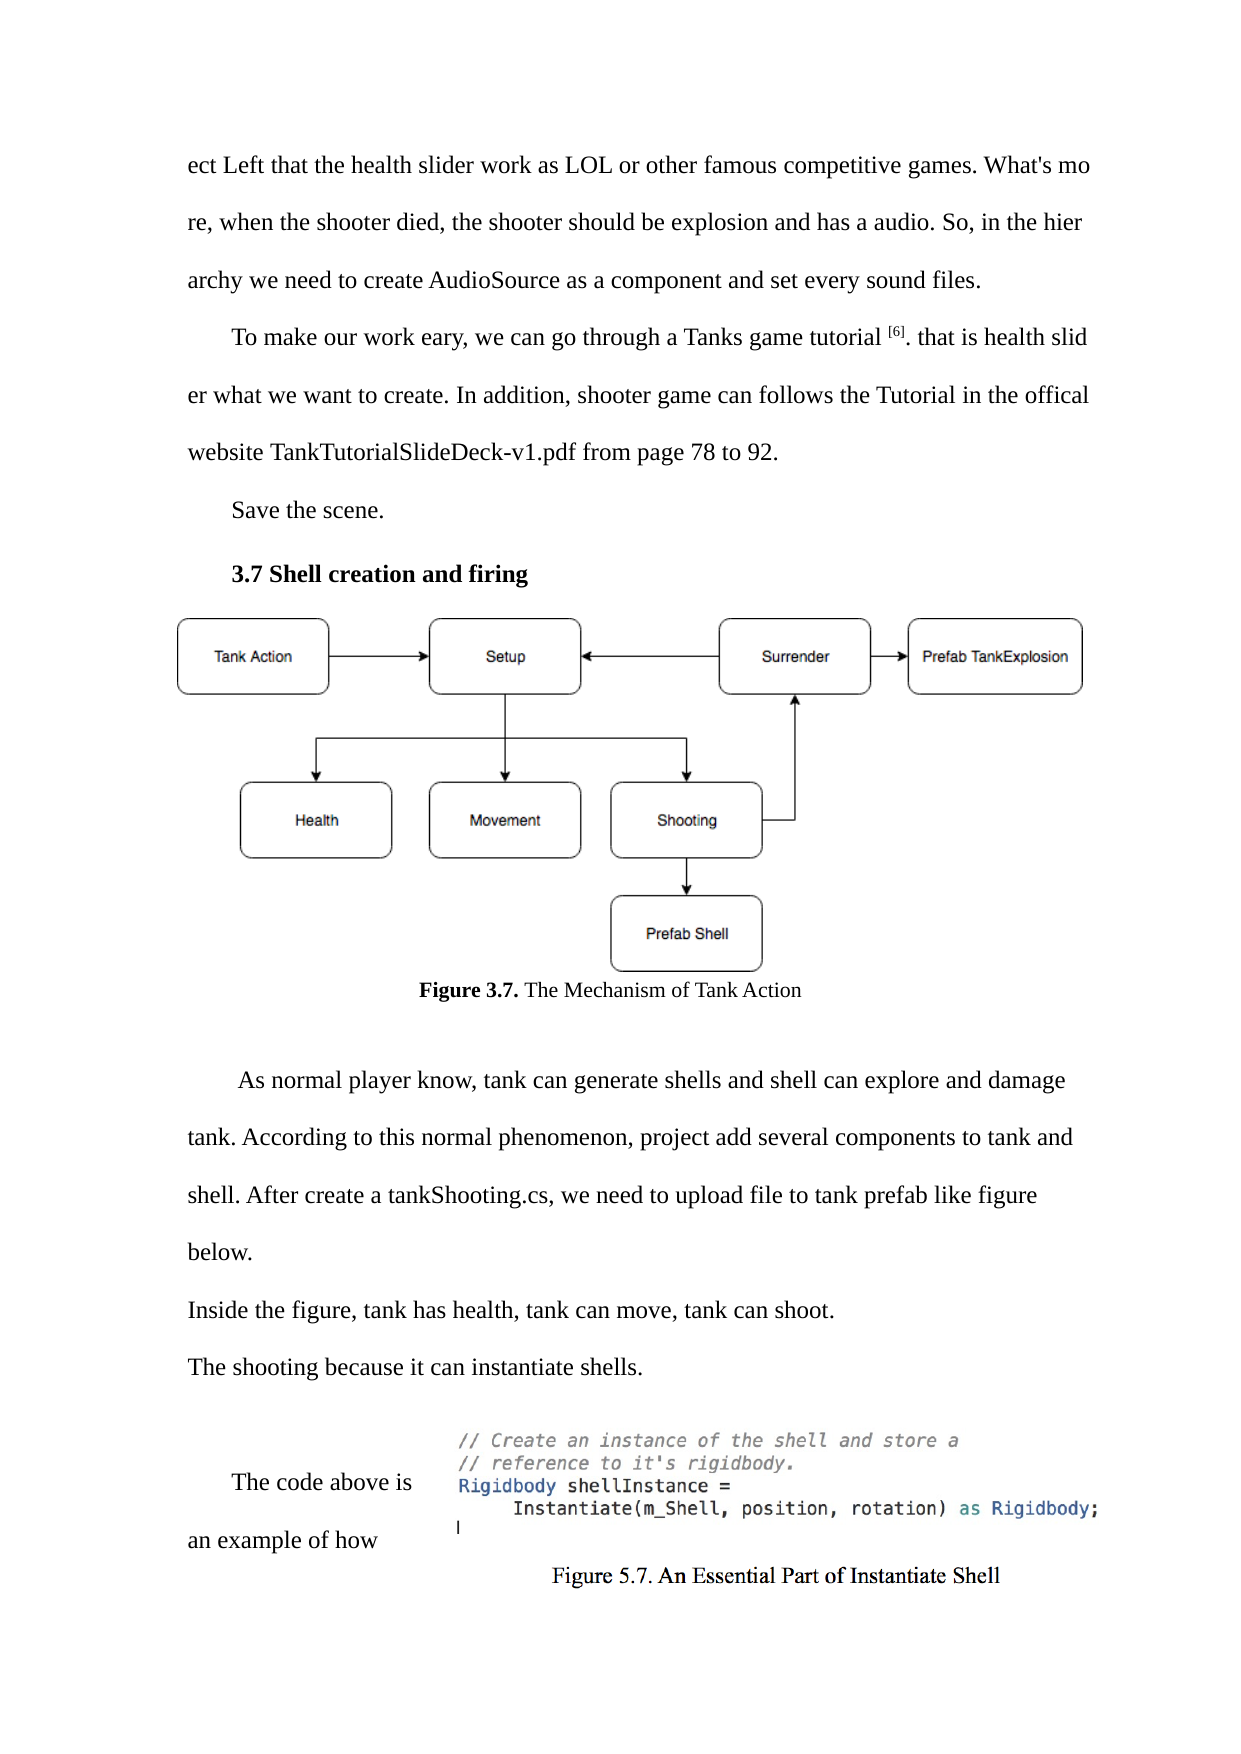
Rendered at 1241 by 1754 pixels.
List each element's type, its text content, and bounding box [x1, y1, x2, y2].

picture [439, 1414, 1108, 1600]
text Inside the figure, tank has health, tank can move, tank can shoot. [187, 1295, 1093, 1324]
picture [177, 618, 1083, 972]
text As normal player know, tank can generate shells and shell can explore and damage tank. According to this normal phenomenon, project add several components to tank and shell. After create a tankShooting.cs, we need to upload file to tank prefab like figure below. [187, 1065, 1093, 1266]
subtitle 3.7 Shell creation and firing [231, 559, 1093, 587]
text The shooting because it can instantiate shells. [187, 1352, 1093, 1381]
text Save the scene. [187, 495, 1093, 524]
text To make our work eary, we can go through a Tanks game tutorial [6]. that is health slider what we want to create. In addition, shooter game can follows the Tutorial in the offical website TankTutorialSlideDeck-v1.pdf from page 78 to 92. [187, 322, 1093, 466]
